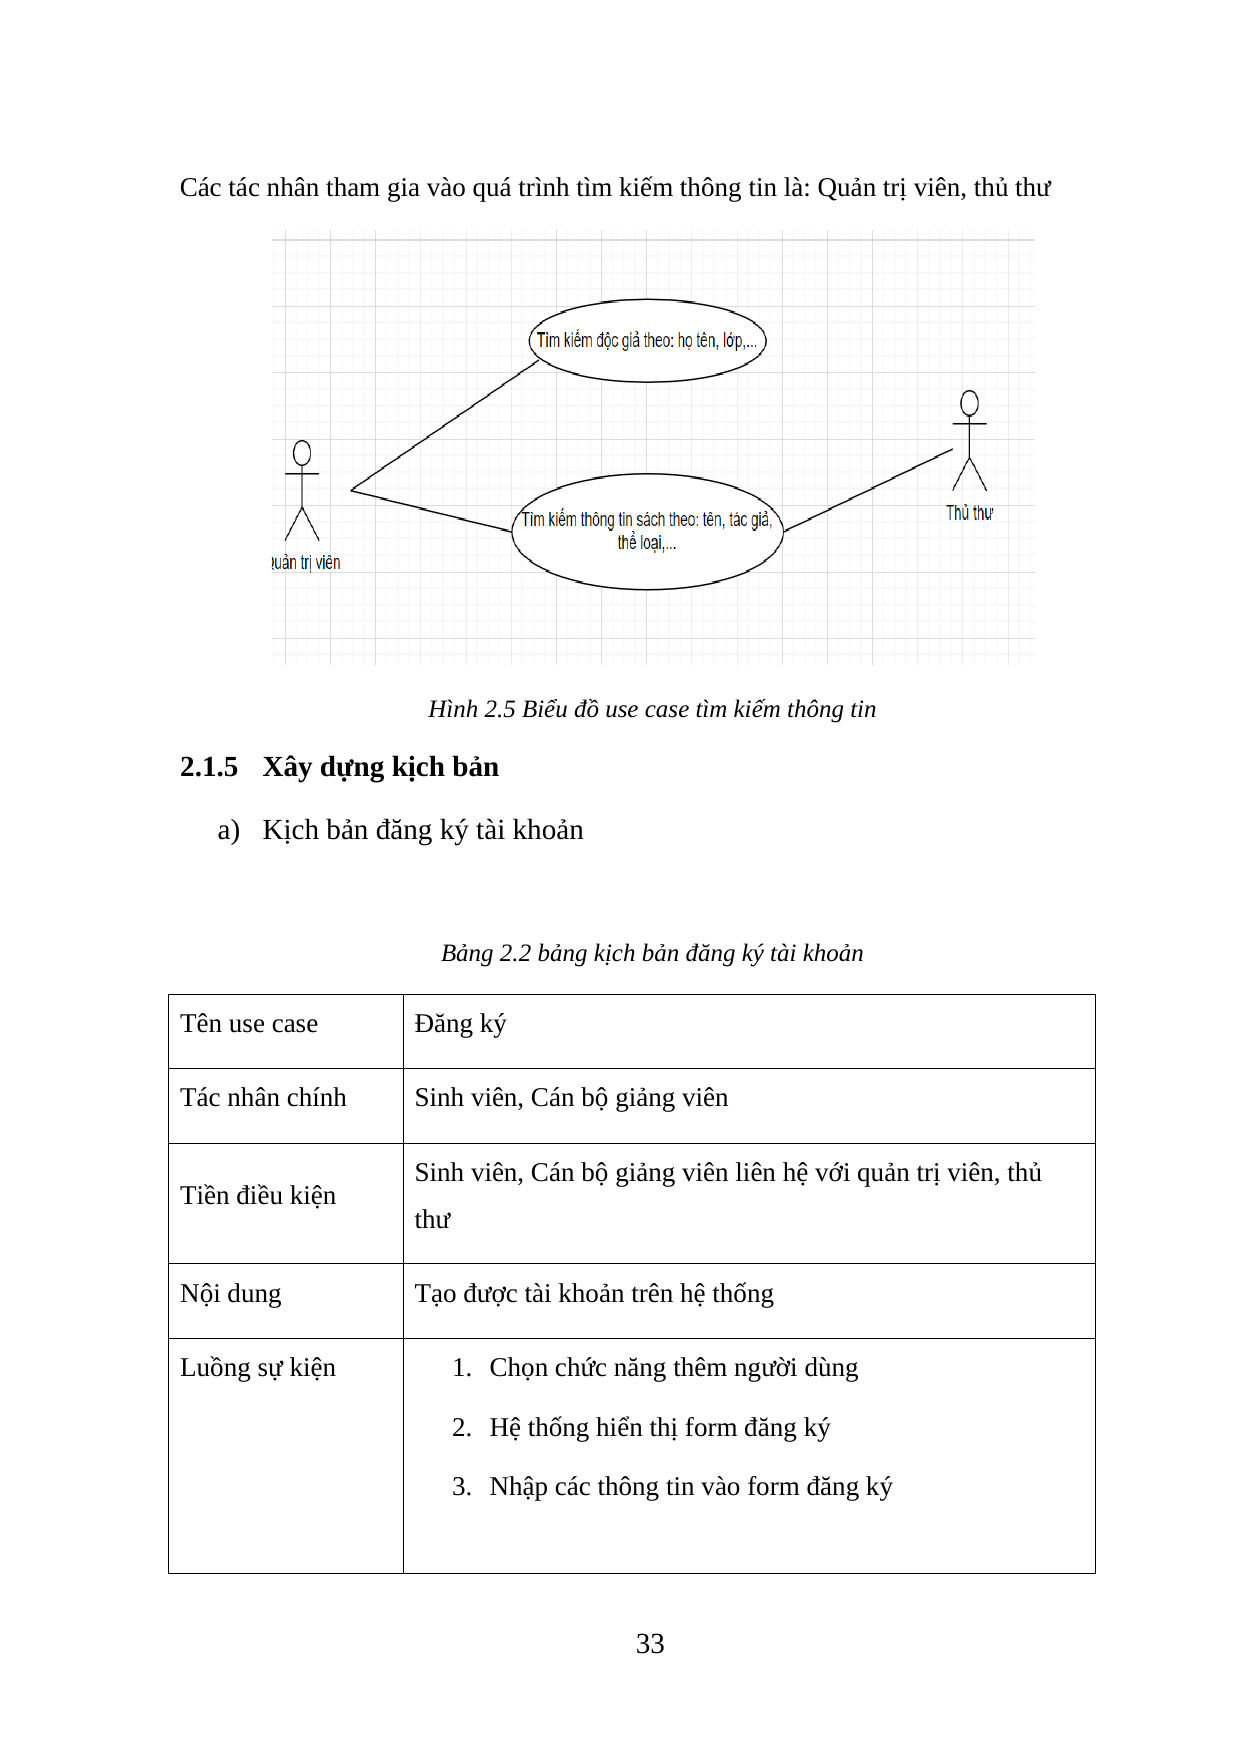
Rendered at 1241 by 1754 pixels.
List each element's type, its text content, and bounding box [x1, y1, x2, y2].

picture [271, 230, 1035, 665]
table_cell Tác nhân chính [169, 1069, 403, 1142]
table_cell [404, 1339, 1095, 1572]
table_cell Sinh viên, Cán bộ giảng viên liên hệ với quản trị viên, thủ thư [404, 1144, 1095, 1263]
table_header Đăng ký [404, 995, 1095, 1067]
text Bảng 2.2 bảng kịch bản đăng ký tài khoản [180, 938, 1127, 967]
list Kịch bản đăng ký tài khoản [217, 812, 1127, 846]
subtitle Xây dựng kịch bản [180, 749, 1127, 783]
text Hình 2.5 Biểu đồ use case tìm kiếm thông tin [180, 694, 1127, 723]
table_cell Sinh viên, Cán bộ giảng viên [404, 1069, 1095, 1142]
table_cell Nội dung [169, 1264, 403, 1338]
table_cell Luồng sự kiện [169, 1339, 403, 1572]
table_cell Tạo được tài khoản trên hệ thống [404, 1264, 1095, 1338]
table_header Tên use case [169, 995, 403, 1067]
text Các tác nhân tham gia vào quá trình tìm kiếm thông tin là: Quản trị viên, thủ thư [179, 172, 1127, 203]
table_cell Tiền điều kiện [169, 1144, 403, 1263]
